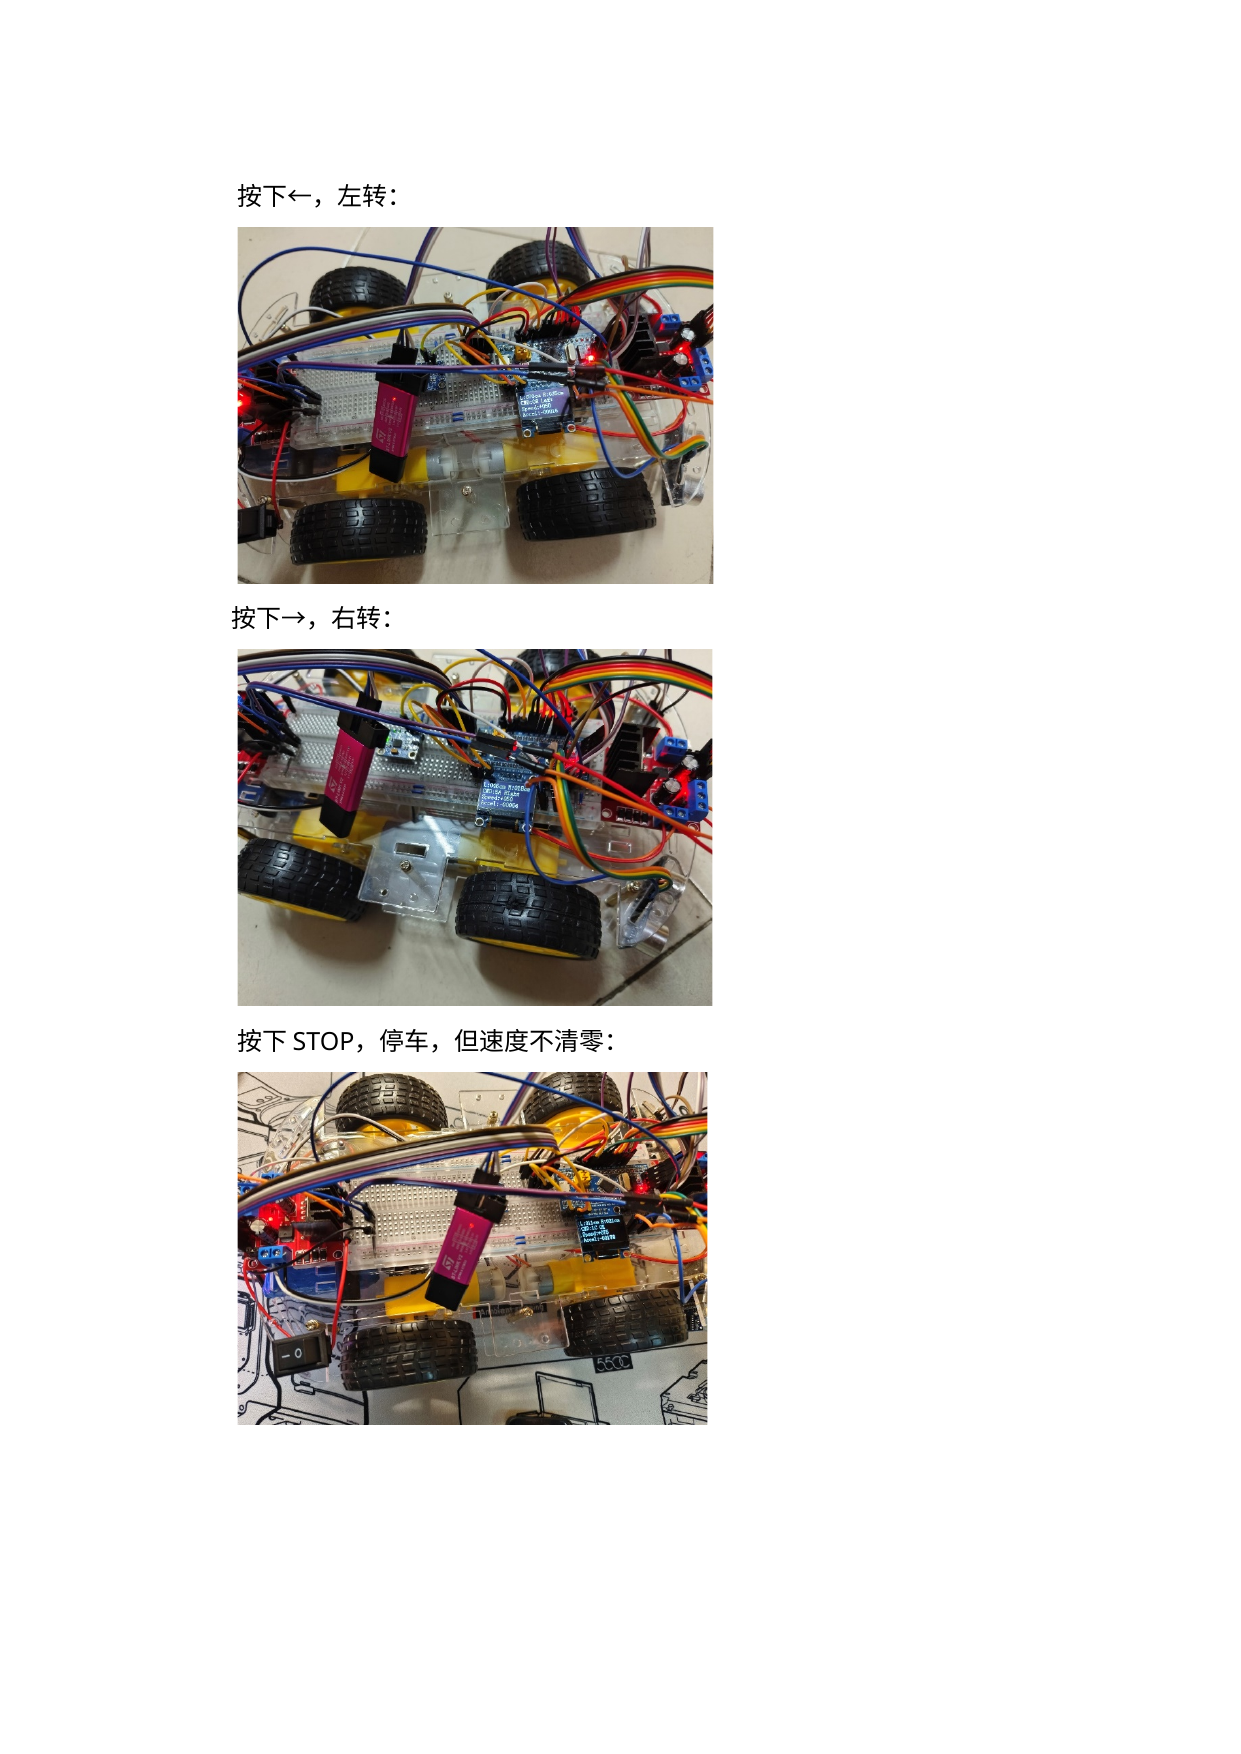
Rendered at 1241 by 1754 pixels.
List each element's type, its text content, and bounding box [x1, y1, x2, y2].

text 按下→，右转： [187, 584, 1053, 649]
picture [237, 1072, 708, 1425]
text 按下STOP，停车，但速度不清零： [187, 1007, 1053, 1072]
picture [237, 649, 713, 1006]
text 按下←，左转： [187, 162, 1053, 227]
picture [237, 227, 714, 584]
